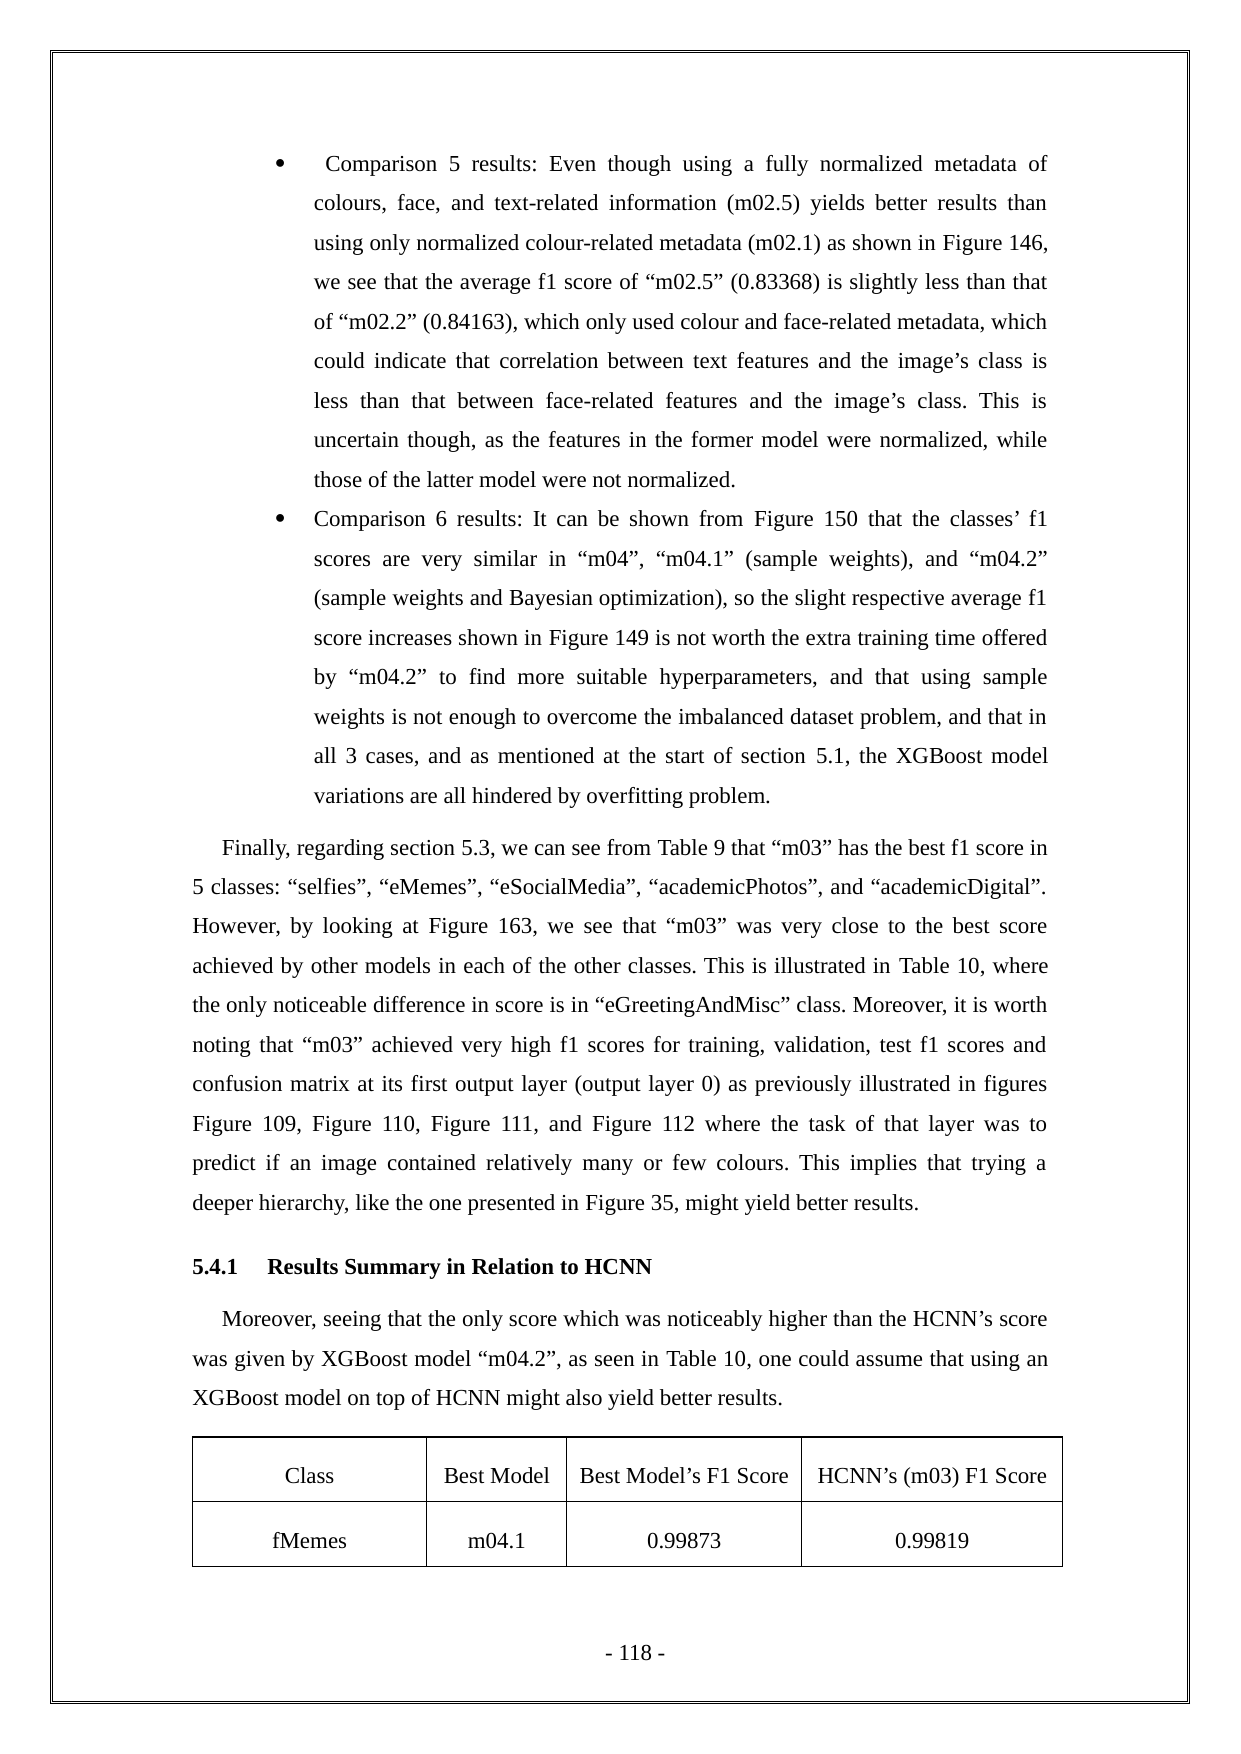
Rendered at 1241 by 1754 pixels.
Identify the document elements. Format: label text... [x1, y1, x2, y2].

table_header Best Model [427, 1438, 566, 1501]
subtitle Results Summary in Relation to HCNN [192, 1253, 1048, 1280]
table_cell 0.99873 [567, 1502, 801, 1566]
table_cell m04.1 [427, 1502, 566, 1566]
table_header Class [193, 1438, 426, 1501]
list Comparison 5 results: Even though using a fully normalized metadata of colours, face, and text-related information (m02.5) yields better results than using only normalized colour-related metadata (m02.1) as shown in Figure 146, we see that the average f1 score of “m02.5” (0.83368) is slightly less than that of “m02.2” (0.84163), which only used colour and face-related metadata, which could indicate that correlation between text features and the image’s class is less than that between face-related features and the image’s class. This is uncertain though, as the features in the former model were normalized, while those of the latter model were not normalized. [276, 150, 1048, 492]
table_cell fMemes [193, 1502, 426, 1566]
text Moreover, seeing that the only score which was noticeably higher than the HCNN’s score was given by XGBoost model “m04.2”, as seen in Table 10, one could assume that using an XGBoost model on top of HCNN might also yield better results. [192, 1305, 1048, 1411]
table_header Best Model’s F1 Score [567, 1438, 801, 1501]
table_cell 0.99819 [802, 1502, 1062, 1566]
table_header HCNN’s (m03) F1 Score [802, 1438, 1062, 1501]
text Finally, regarding section ‎5.3, we can see from Table 9 that “m03” has the best f1 score in 5 classes: “selfies”, “eMemes”, “eSocialMedia”, “academicPhotos”, and “academicDigital”. However, by looking at Figure 163, we see that “m03” was very close to the best score achieved by other models in each of the other classes. This is illustrated in Table 10, where the only noticeable difference in score is in “eGreetingAndMisc” class. Moreover, it is worth noting that “m03” achieved very high f1 scores for training, validation, test f1 scores and confusion matrix at its first output layer (output layer 0) as previously illustrated in figures Figure 109, Figure 110, Figure 111, and Figure 112 where the task of that layer was to predict if an image contained relatively many or few colours. This implies that trying a deeper hierarchy, like the one presented in Figure 35, might yield better results. [192, 834, 1048, 1215]
list Comparison 6 results: It can be shown from Figure 150 that the classes’ f1 scores are very similar in “m04”, “m04.1” (sample weights), and “m04.2” (sample weights and Bayesian optimization), so the slight respective average f1 score increases shown in Figure 149 is not worth the extra training time offered by “m04.2” to find more suitable hyperparameters, and that using sample weights is not enough to overcome the imbalanced dataset problem, and that in all 3 cases, and as mentioned at the start of section ‎5.1, the XGBoost model variations are all hindered by overfitting problem. [276, 505, 1048, 808]
